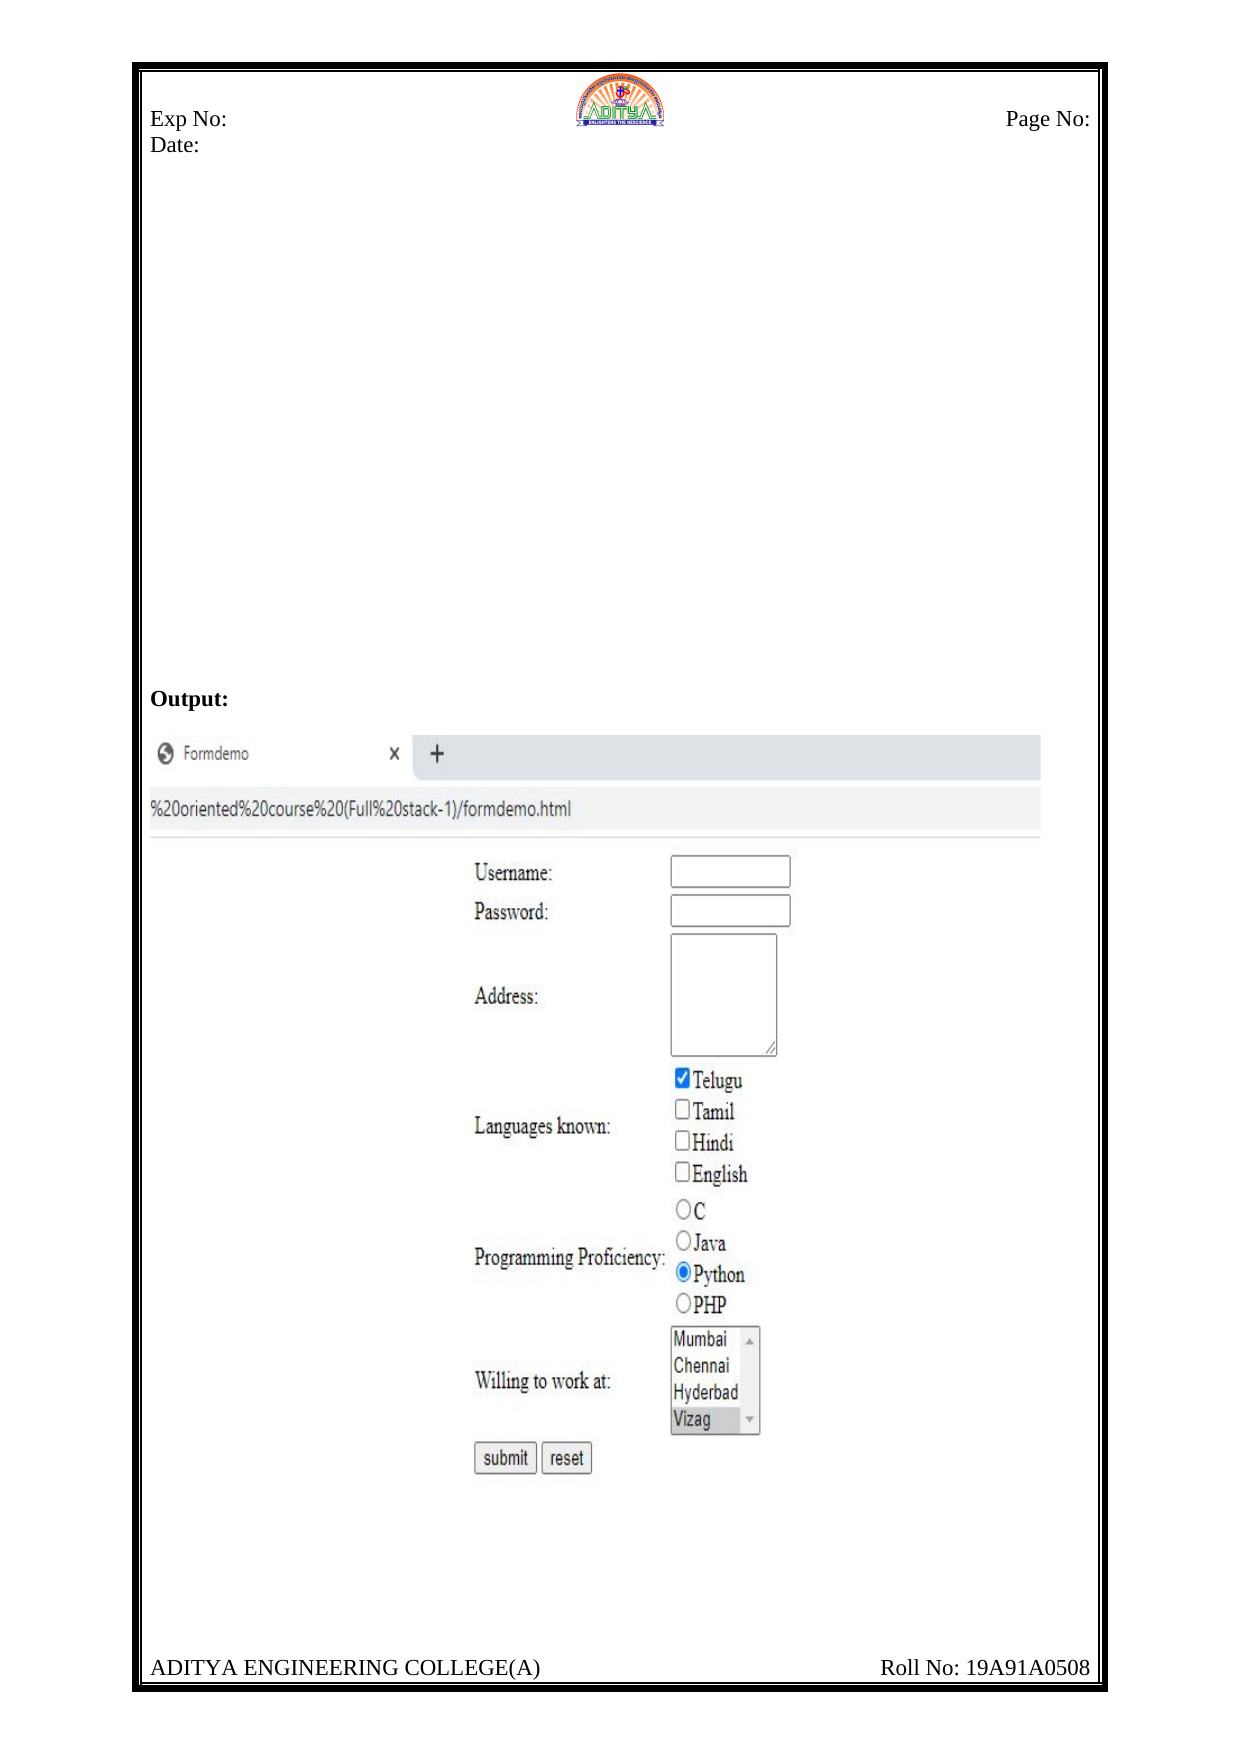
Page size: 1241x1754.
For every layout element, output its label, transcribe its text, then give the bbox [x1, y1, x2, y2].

text Output: [150, 684, 1090, 711]
picture [575, 73, 665, 127]
picture [150, 735, 1041, 1503]
